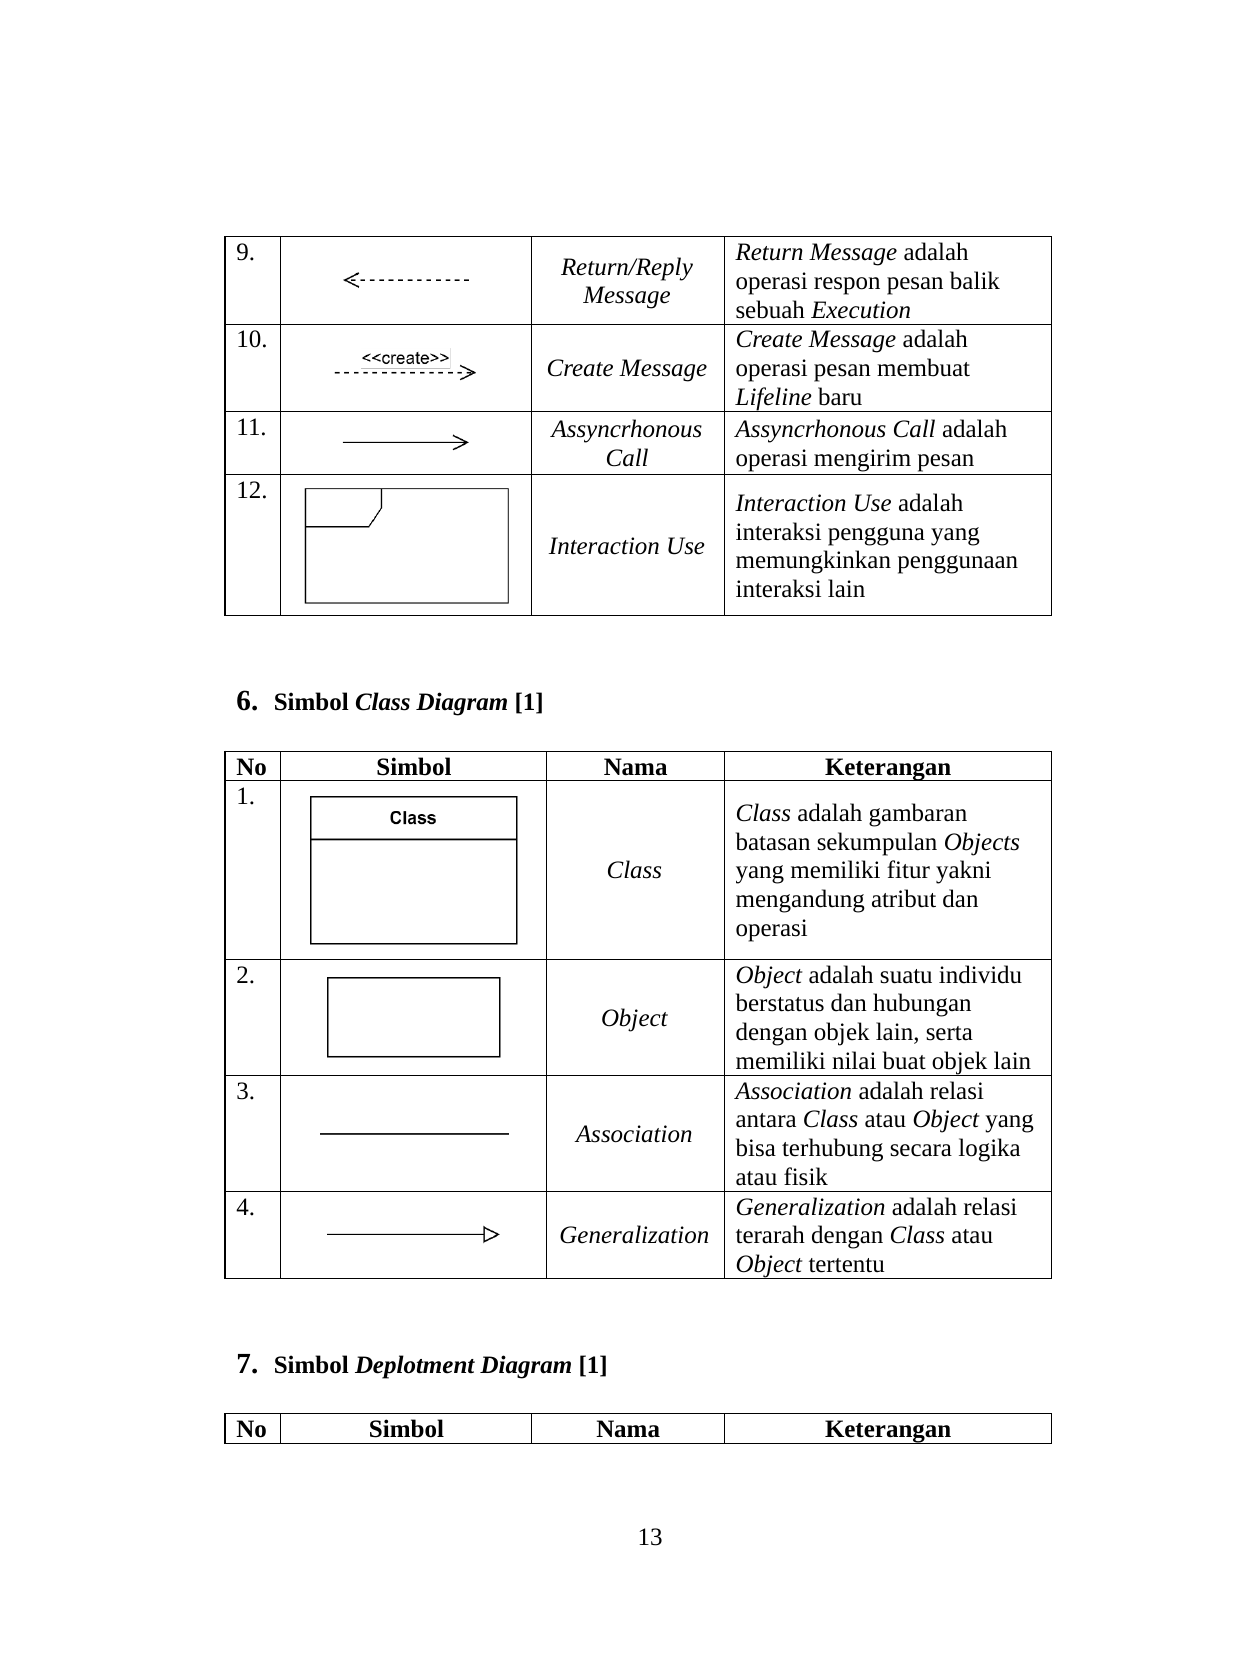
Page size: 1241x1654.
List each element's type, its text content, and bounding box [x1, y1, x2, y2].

picture [292, 411, 521, 616]
table_header No [226, 752, 280, 780]
table_header Keterangan [725, 752, 1051, 780]
table_cell [281, 325, 531, 411]
table_cell Assyncrhonous Call adalah operasi mengirim pesan [725, 412, 1051, 474]
picture [296, 1203, 532, 1267]
table_header Keterangan [725, 1414, 1051, 1443]
table_cell Object adalah suatu individu berstatus dan hubungan dengan objek lain, serta memiliki nilai buat objek lain [725, 960, 1051, 1075]
table_cell Return/Reply Message [532, 237, 724, 323]
table_cell [226, 325, 280, 411]
table_cell [501, 412, 531, 474]
table_cell [281, 960, 546, 1075]
table_cell Generalization [547, 1192, 724, 1278]
table_cell [521, 475, 531, 615]
text Simbol Deplotment Diagram [236, 1346, 1063, 1380]
table_header Simbol [281, 1414, 531, 1443]
table_header Nama [547, 752, 724, 780]
table_cell Interaction Use adalah interaksi pengguna yang memungkinkan penggunaan interaksi lain [725, 475, 1051, 615]
table_cell Class adalah gambaran batasan sekumpulan Objects yang memiliki fitur yakni mengandung atribut dan operasi [725, 781, 1051, 959]
table_cell Association adalah relasi antara Class atau Object yang bisa terhubung secara logika atau fisik [725, 1076, 1051, 1191]
table_cell Return Message adalah operasi respon pesan balik sebuah Execution [725, 237, 1051, 323]
table_cell [226, 960, 280, 1075]
table_cell Object [547, 960, 724, 1075]
picture [305, 330, 508, 405]
table_cell [281, 412, 312, 474]
text Simbol Class Diagram [236, 683, 1063, 717]
table_cell [226, 475, 280, 615]
table_cell [226, 1192, 280, 1278]
table_cell Create Message adalah operasi pesan membuat Lifeline baru [725, 325, 1051, 411]
table_header Nama [532, 1414, 724, 1443]
table_cell [281, 475, 292, 615]
table_cell [281, 237, 531, 323]
table_cell Class [547, 781, 724, 959]
table_cell Assyncrhonous Call [532, 412, 724, 474]
picture [311, 961, 516, 1073]
table_cell [226, 781, 280, 959]
picture [303, 1110, 524, 1157]
picture [295, 781, 532, 959]
picture [312, 249, 501, 312]
table_cell [281, 1076, 546, 1191]
table_cell Create Message [532, 325, 724, 411]
table_cell Interaction Use [532, 475, 724, 615]
table_cell Association [547, 1076, 724, 1191]
table_cell [226, 237, 280, 323]
table_cell [532, 781, 546, 959]
table_cell [226, 412, 280, 474]
table_cell Generalization adalah relasi terarah dengan Class atau Object tertentu [725, 1192, 1051, 1278]
table_cell [281, 1192, 546, 1278]
table_header No [226, 1414, 280, 1443]
table_cell [281, 781, 295, 959]
table_header Simbol [281, 752, 546, 780]
table_cell [226, 1076, 280, 1191]
